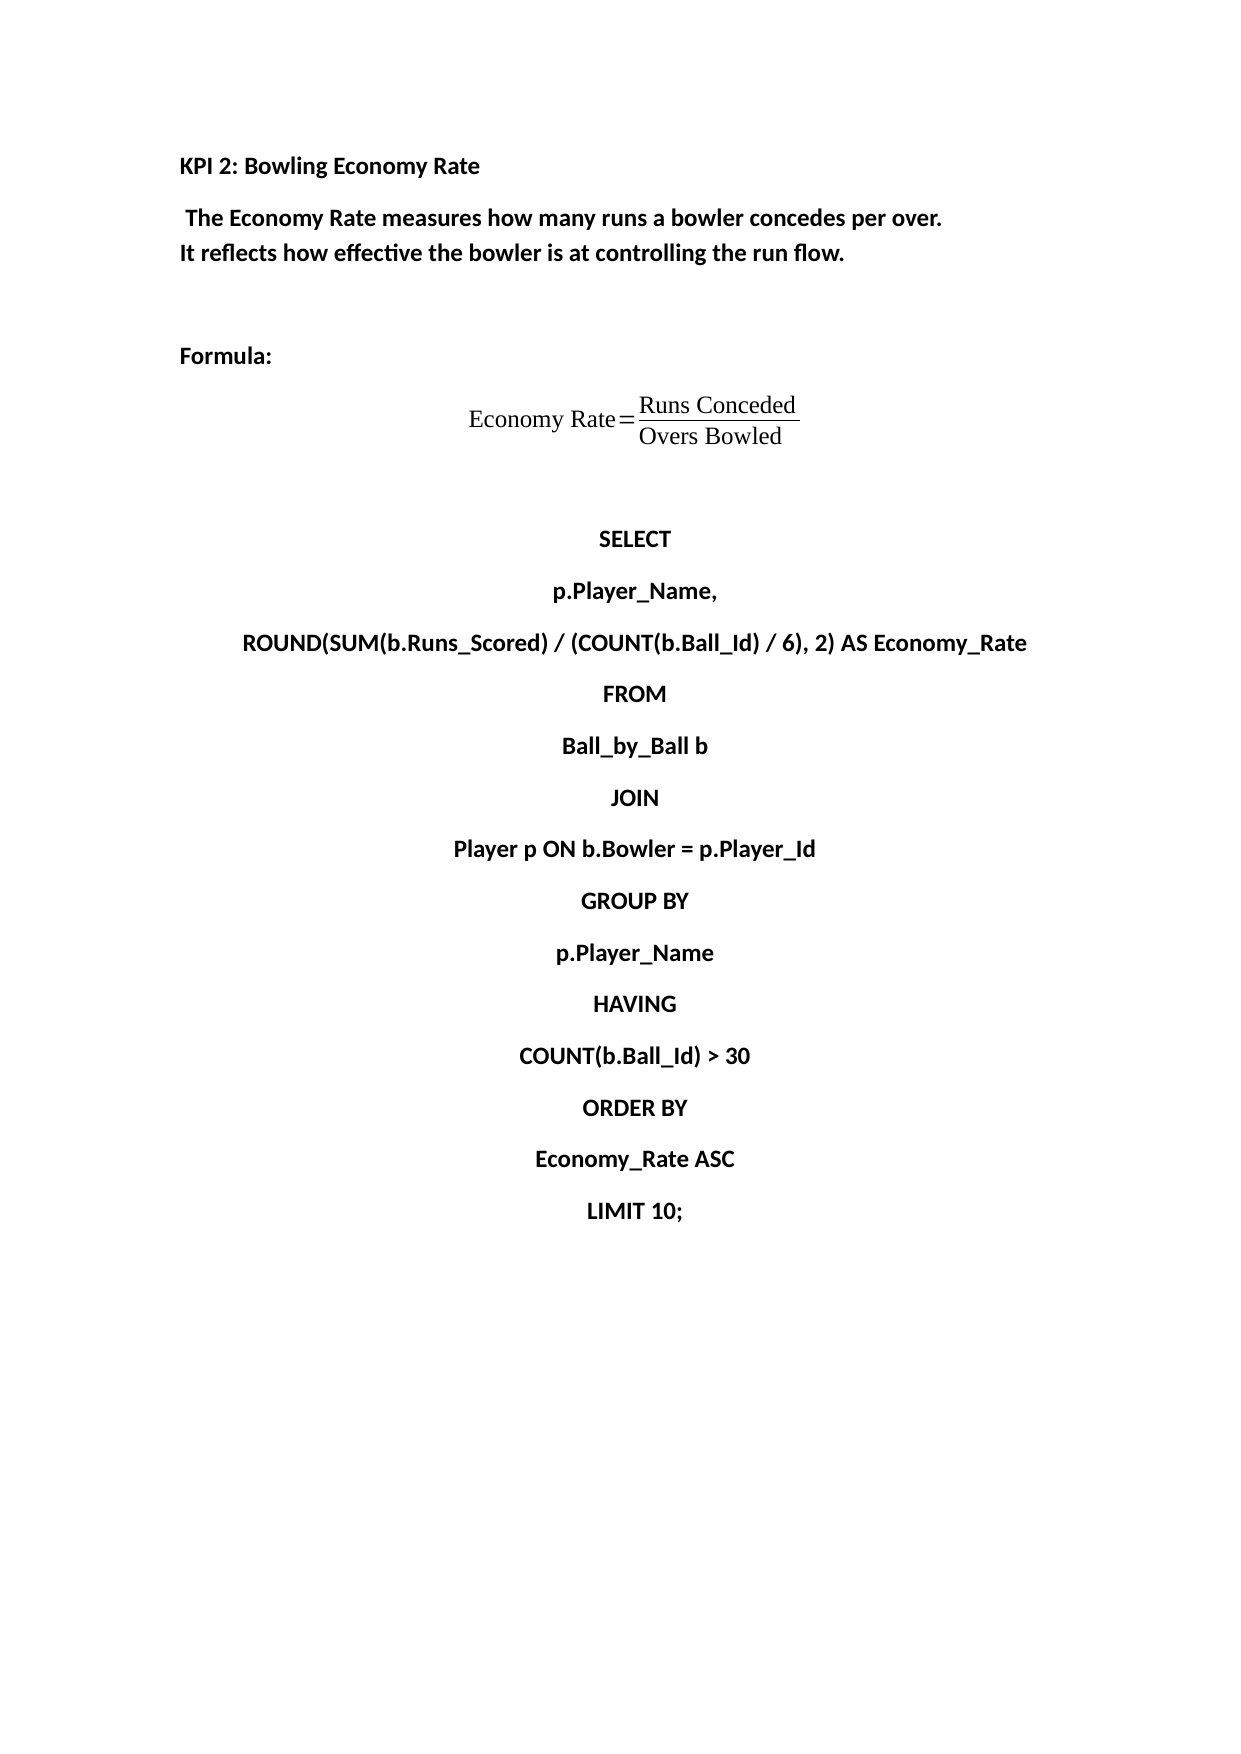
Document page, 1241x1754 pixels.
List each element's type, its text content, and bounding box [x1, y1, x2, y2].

text GROUP BY [179, 885, 1090, 916]
text p.Player_Name, [179, 575, 1090, 606]
text Ball_by_Ball b [179, 730, 1090, 761]
text KPI 2: Bowling Economy Rate [179, 150, 1090, 181]
text The Economy Rate measures how many runs a bowler concedes per over. It reflects how effective the bowler is at controlling the run flow. [179, 202, 1090, 267]
text JOIN [179, 782, 1090, 812]
text FROM [179, 678, 1090, 709]
text Economy_Rate ASC [179, 1143, 1090, 1174]
text SELECT [179, 523, 1090, 554]
text COUNT(b.Ball_Id) > 30 [179, 1040, 1090, 1071]
text LIMIT 10; [179, 1195, 1090, 1226]
text ROUND(SUM(b.Runs_Scored) / (COUNT(b.Ball_Id) / 6), 2) AS Economy_Rate [179, 627, 1090, 657]
text ORDER BY [179, 1092, 1090, 1122]
text Player p ON b.Bowler = p.Player_Id [179, 833, 1090, 864]
text p.Player_Name [179, 937, 1090, 967]
text HAVING [179, 988, 1090, 1019]
text Formula: [179, 340, 1090, 371]
